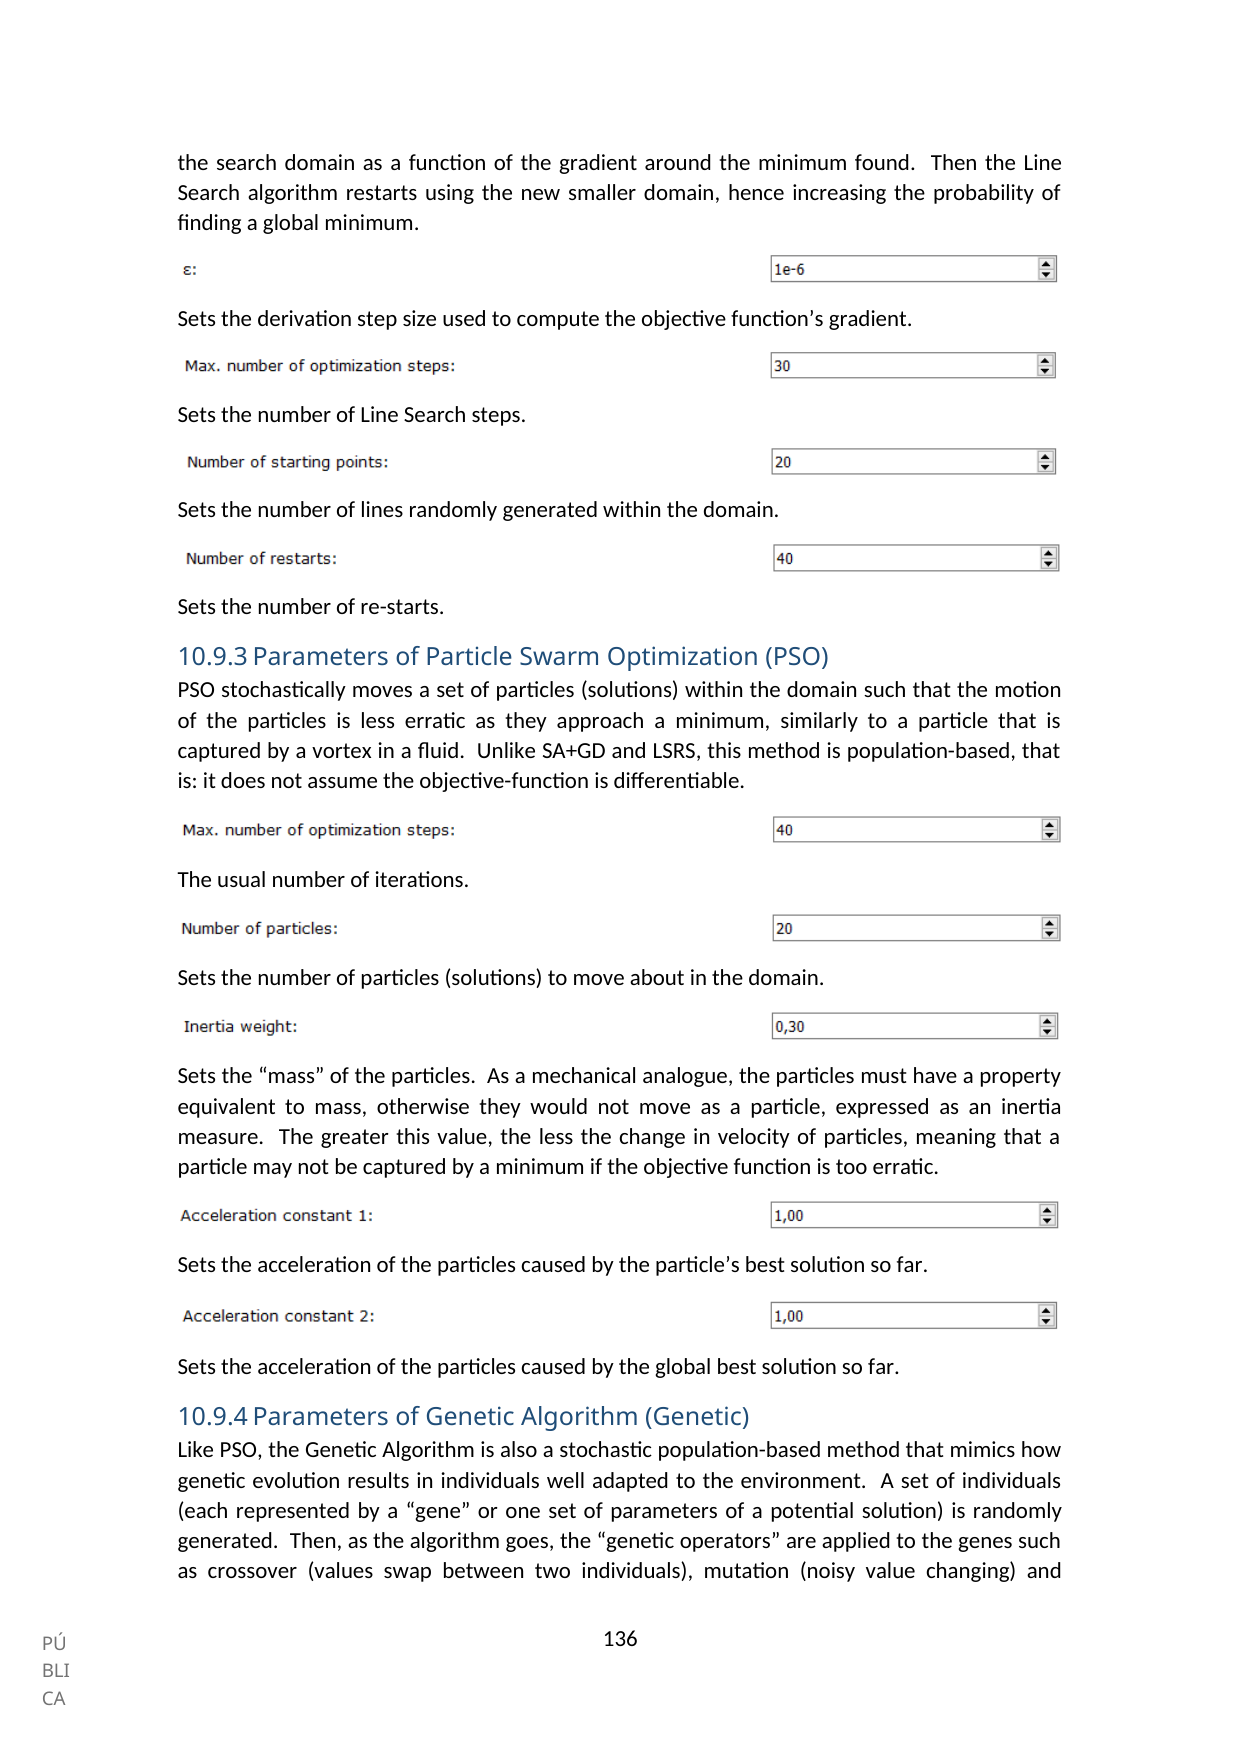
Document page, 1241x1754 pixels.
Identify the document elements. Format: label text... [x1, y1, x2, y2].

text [177, 148, 1063, 236]
picture [177, 446, 1062, 477]
text Sets the number of re-starts. [177, 592, 1063, 620]
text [177, 1436, 1063, 1584]
text Sets the acceleration of the particles caused by the global best solution so far. [177, 1352, 1063, 1380]
picture [177, 911, 1063, 945]
text PSO stochastically moves a set of particles (solutions) within the domain such that the motion of the particles is less erratic as they approach a minimum, similarly to a particle that is captured by a vortex in a fluid. Unlike SA+GD and LSRS, this method is population-based, that is: it does not assume the objective-function is differentiable. [177, 676, 1063, 794]
picture [177, 351, 1063, 382]
subtitle Parameters of Particle Swarm Optimization (PSO) [177, 639, 1063, 673]
text The usual number of iterations. [177, 865, 1063, 893]
picture [177, 1297, 1063, 1334]
picture [177, 255, 1063, 286]
text Sets the acceleration of the particles caused by the particle’s best solution so far. [177, 1251, 1063, 1279]
text Sets the “mass” of the particles. As a mechanical analogue, the particles must have a property equivalent to mass, otherwise they would not move as a particle, expressed as an inertia measure. The greater this value, the less the change in velocity of particles, meaning that a particle may not be captured by a minimum if the objective function is too erratic. [177, 1062, 1063, 1180]
picture [177, 1010, 1063, 1043]
text Sets the number of lines randomly generated within the domain. [177, 496, 1063, 523]
subtitle Parameters of Genetic Algorithm (Genetic) [177, 1399, 1063, 1433]
picture [177, 813, 1063, 846]
text Sets the number of Line Search steps. [177, 400, 1063, 428]
text Sets the derivation step size used to compute the objective function’s gradient. [177, 304, 1063, 332]
picture [177, 1199, 1063, 1232]
picture [177, 542, 1063, 574]
text Sets the number of particles (solutions) to move about in the domain. [177, 963, 1063, 991]
